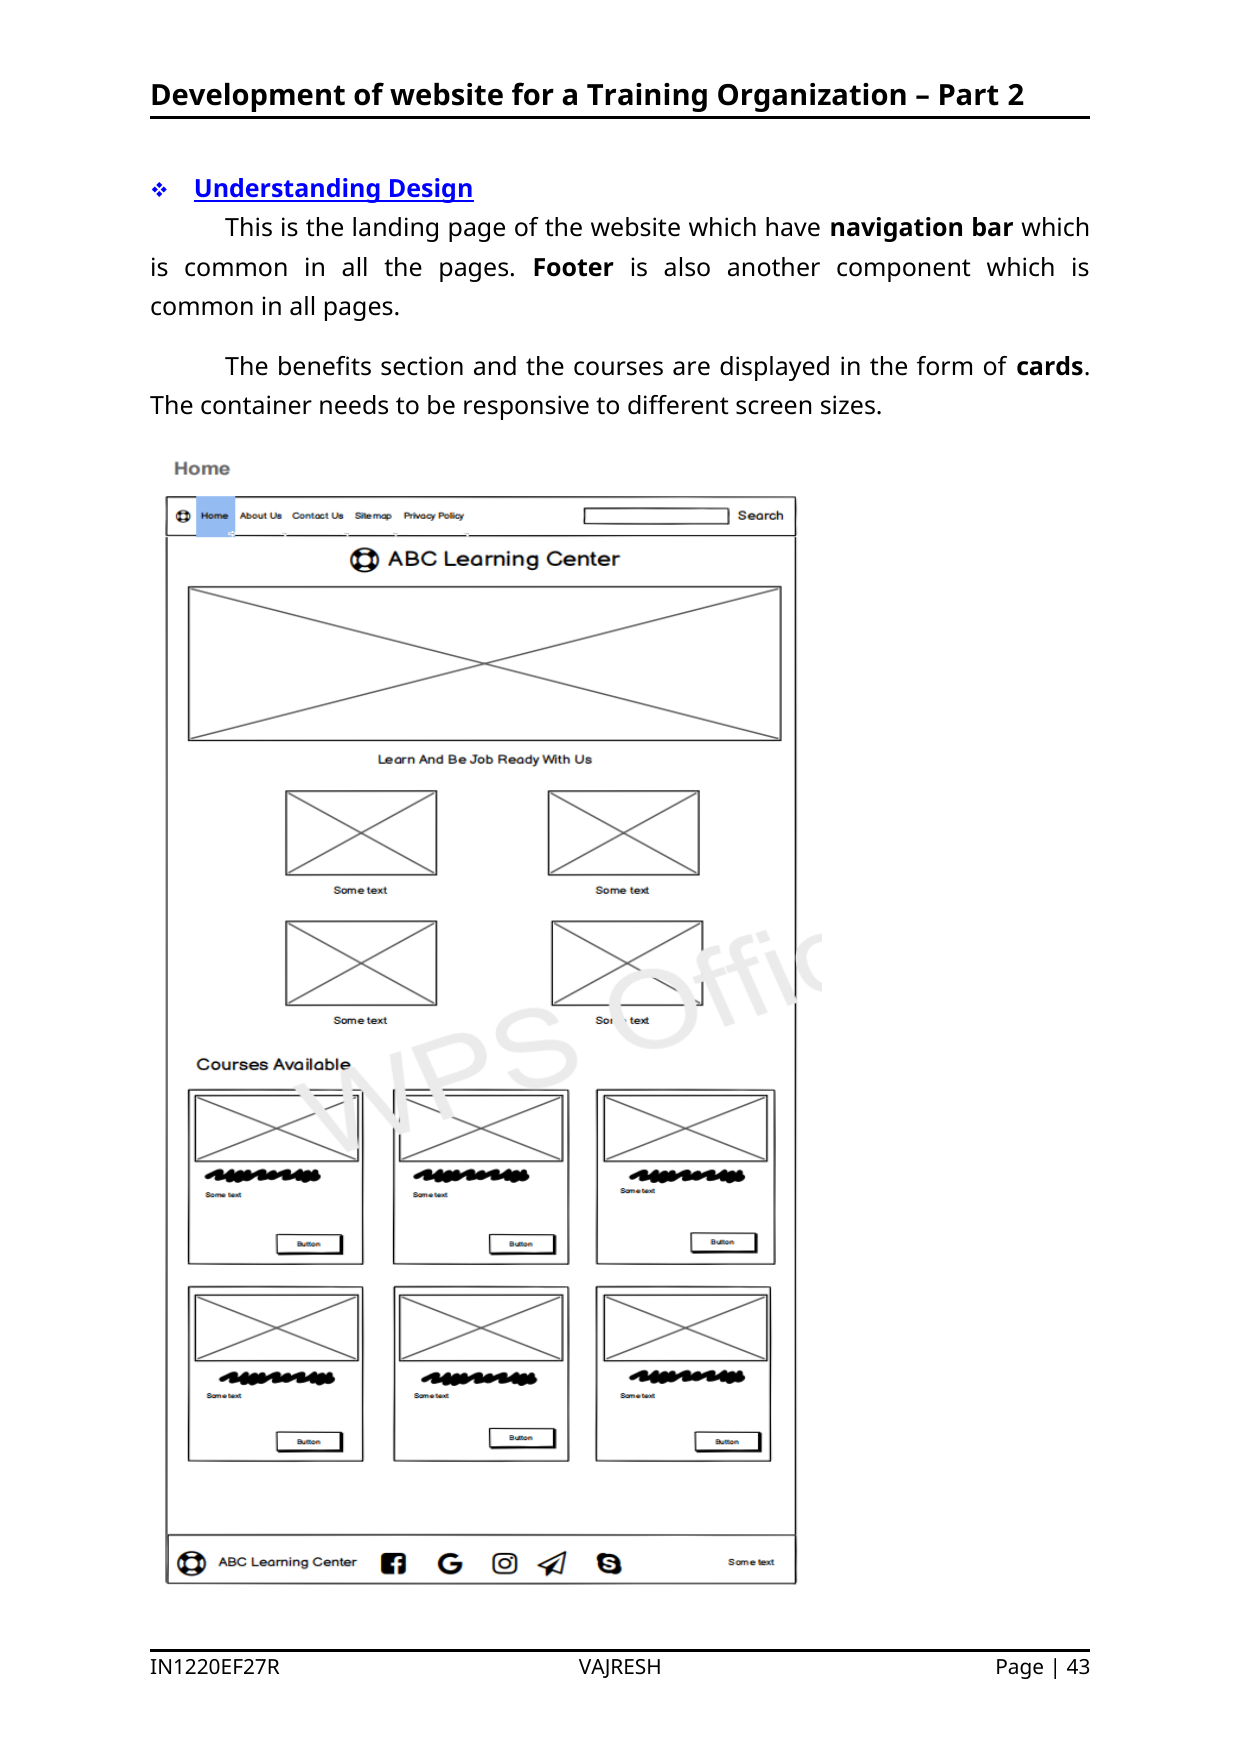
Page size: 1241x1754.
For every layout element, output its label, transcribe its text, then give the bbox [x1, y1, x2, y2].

text This is the landing page of the website which have navigation bar which is common in all the pages. Footer is also another component which is common in all pages. [150, 210, 1090, 322]
text The benefits section and the courses are displayed in the form of cards. The container needs to be responsive to different screen sizes. [150, 348, 1090, 422]
subtitle Understanding Design [150, 171, 1090, 205]
picture [150, 447, 822, 1597]
